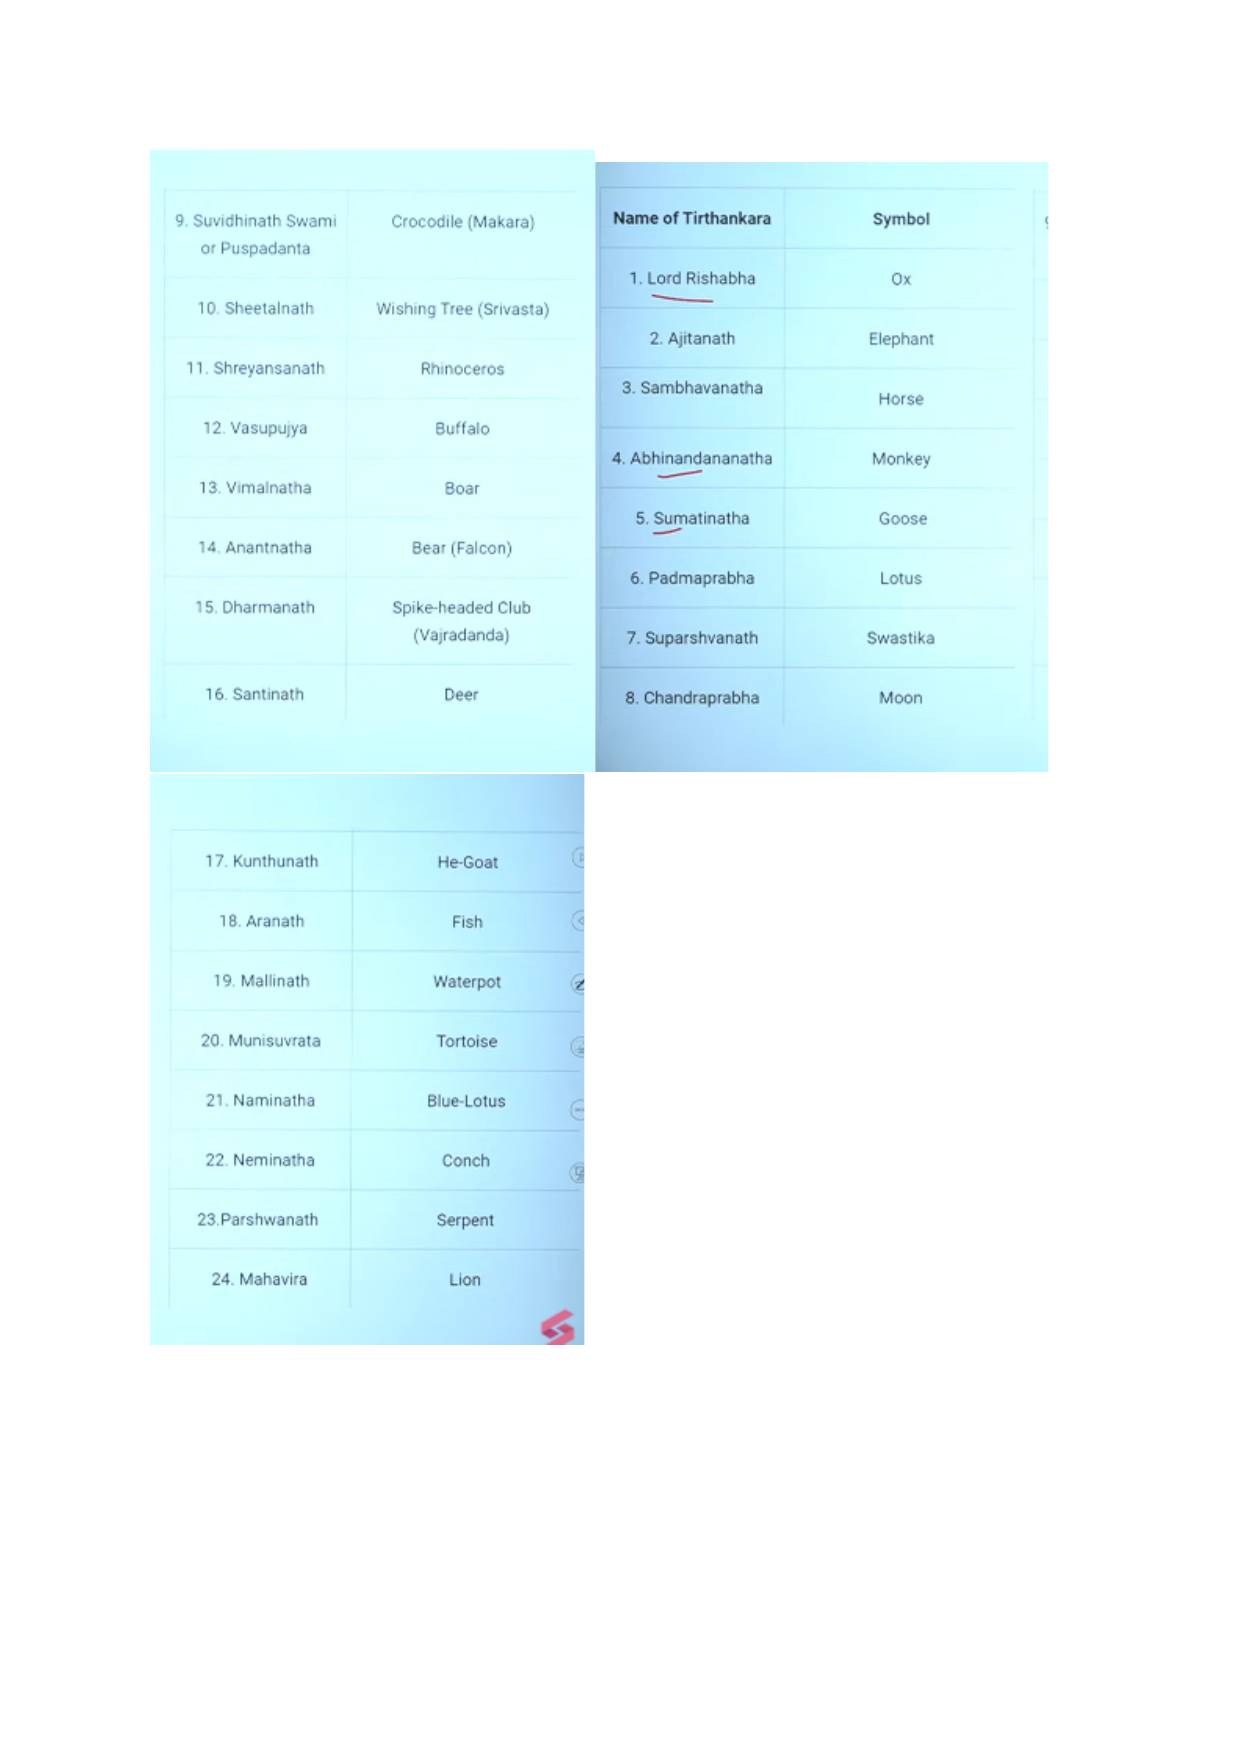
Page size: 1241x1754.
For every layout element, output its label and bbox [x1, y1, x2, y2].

picture [150, 774, 585, 1345]
picture [150, 150, 1049, 772]
